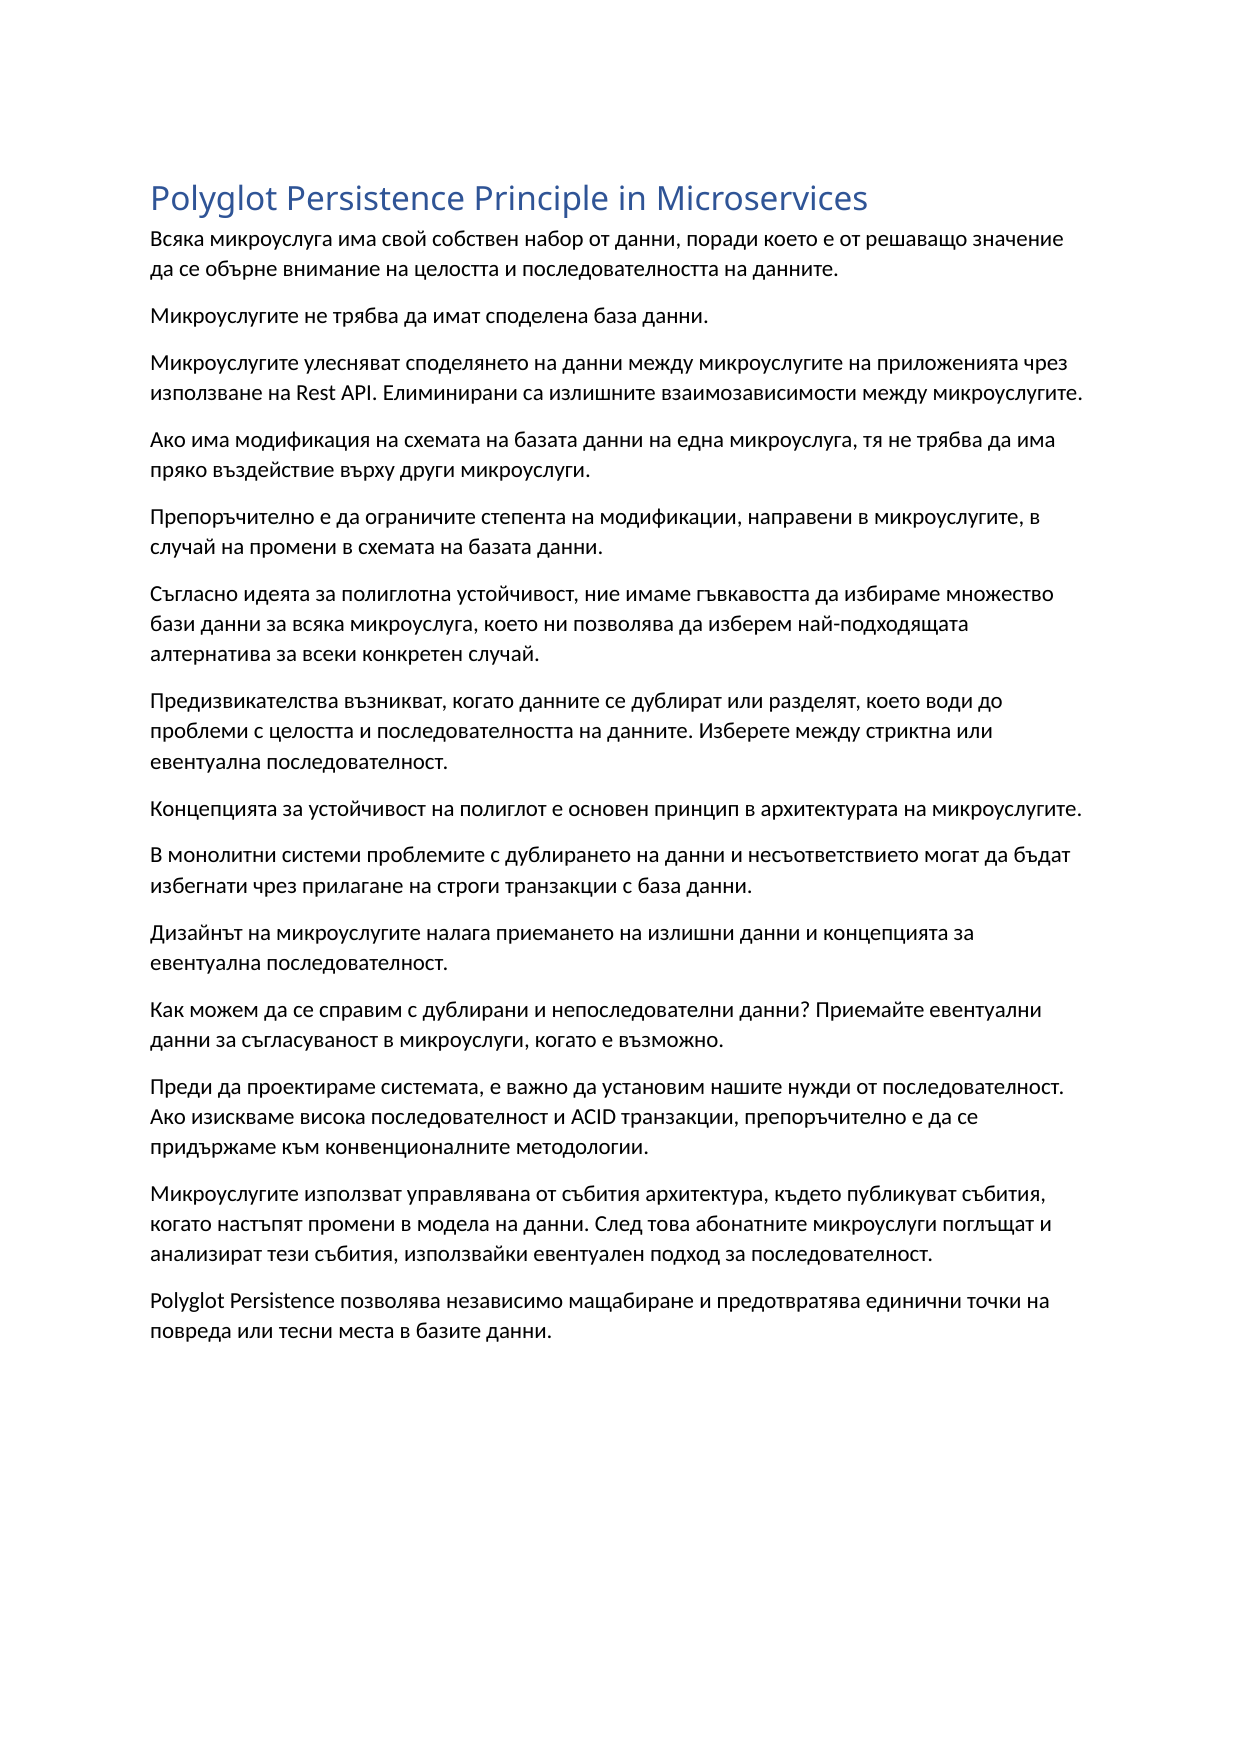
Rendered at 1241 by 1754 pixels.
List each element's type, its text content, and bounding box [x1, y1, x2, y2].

text Преди да проектираме системата, е важно да установим нашите нужди от последователност. Ако изискваме висока последователност и ACID транзакции, препоръчително е да се придържаме към конвенционалните методологии. [150, 1072, 1090, 1160]
text В монолитни системи проблемите с дублирането на данни и несъответствието могат да бъдат избегнати чрез прилагане на строги транзакции с база данни. [150, 841, 1090, 899]
text Предизвикателства възникват, когато данните се дублират или разделят, което води до проблеми с целостта и последователността на данните. Изберете между стриктна или евентуална последователност. [150, 686, 1090, 775]
text Микроуслугите не трябва да имат споделена база данни. [150, 301, 1090, 329]
subtitle Polyglot Persistence Principle in Microservices [150, 175, 1090, 220]
text Дизайнът на микроуслугите налага приемането на излишни данни и концепцията за евентуална последователност. [150, 918, 1090, 976]
text Съгласно идеята за полиглотна устойчивост, ние имаме гъвкавостта да избираме множество бази данни за всяка микроуслуга, което ни позволява да изберем най-подходящата алтернатива за всеки конкретен случай. [150, 579, 1090, 668]
text Концепцията за устойчивост на полиглот е основен принцип в архитектурата на микроуслугите. [150, 794, 1090, 822]
text Ако има модификация на схемата на базата данни на една микроуслуга, тя не трябва да има пряко въздействие върху други микроуслуги. [150, 425, 1090, 483]
text Всяка микроуслуга има свой собствен набор от данни, поради което е от решаващо значение да се обърне внимание на целостта и последователността на данните. [150, 224, 1090, 282]
text Как можем да се справим с дублирани и непоследователни данни? Приемайте евентуални данни за съгласуваност в микроуслуги, когато е възможно. [150, 995, 1090, 1053]
text Polyglot Persistence позволява независимо мащабиране и предотвратява единични точки на повреда или тесни места в базите данни. [150, 1286, 1090, 1345]
text Микроуслугите улесняват споделянето на данни между микроуслугите на приложенията чрез използване на Rest API. Елиминирани са излишните взаимозависимости между микроуслугите. [150, 348, 1090, 406]
text Микроуслугите използват управлявана от събития архитектура, където публикуват събития, когато настъпят промени в модела на данни. След това абонатните микроуслуги поглъщат и анализират тези събития, използвайки евентуален подход за последователност. [150, 1179, 1090, 1268]
text Препоръчително е да ограничите степента на модификации, направени в микроуслугите, в случай на промени в схемата на базата данни. [150, 502, 1090, 560]
